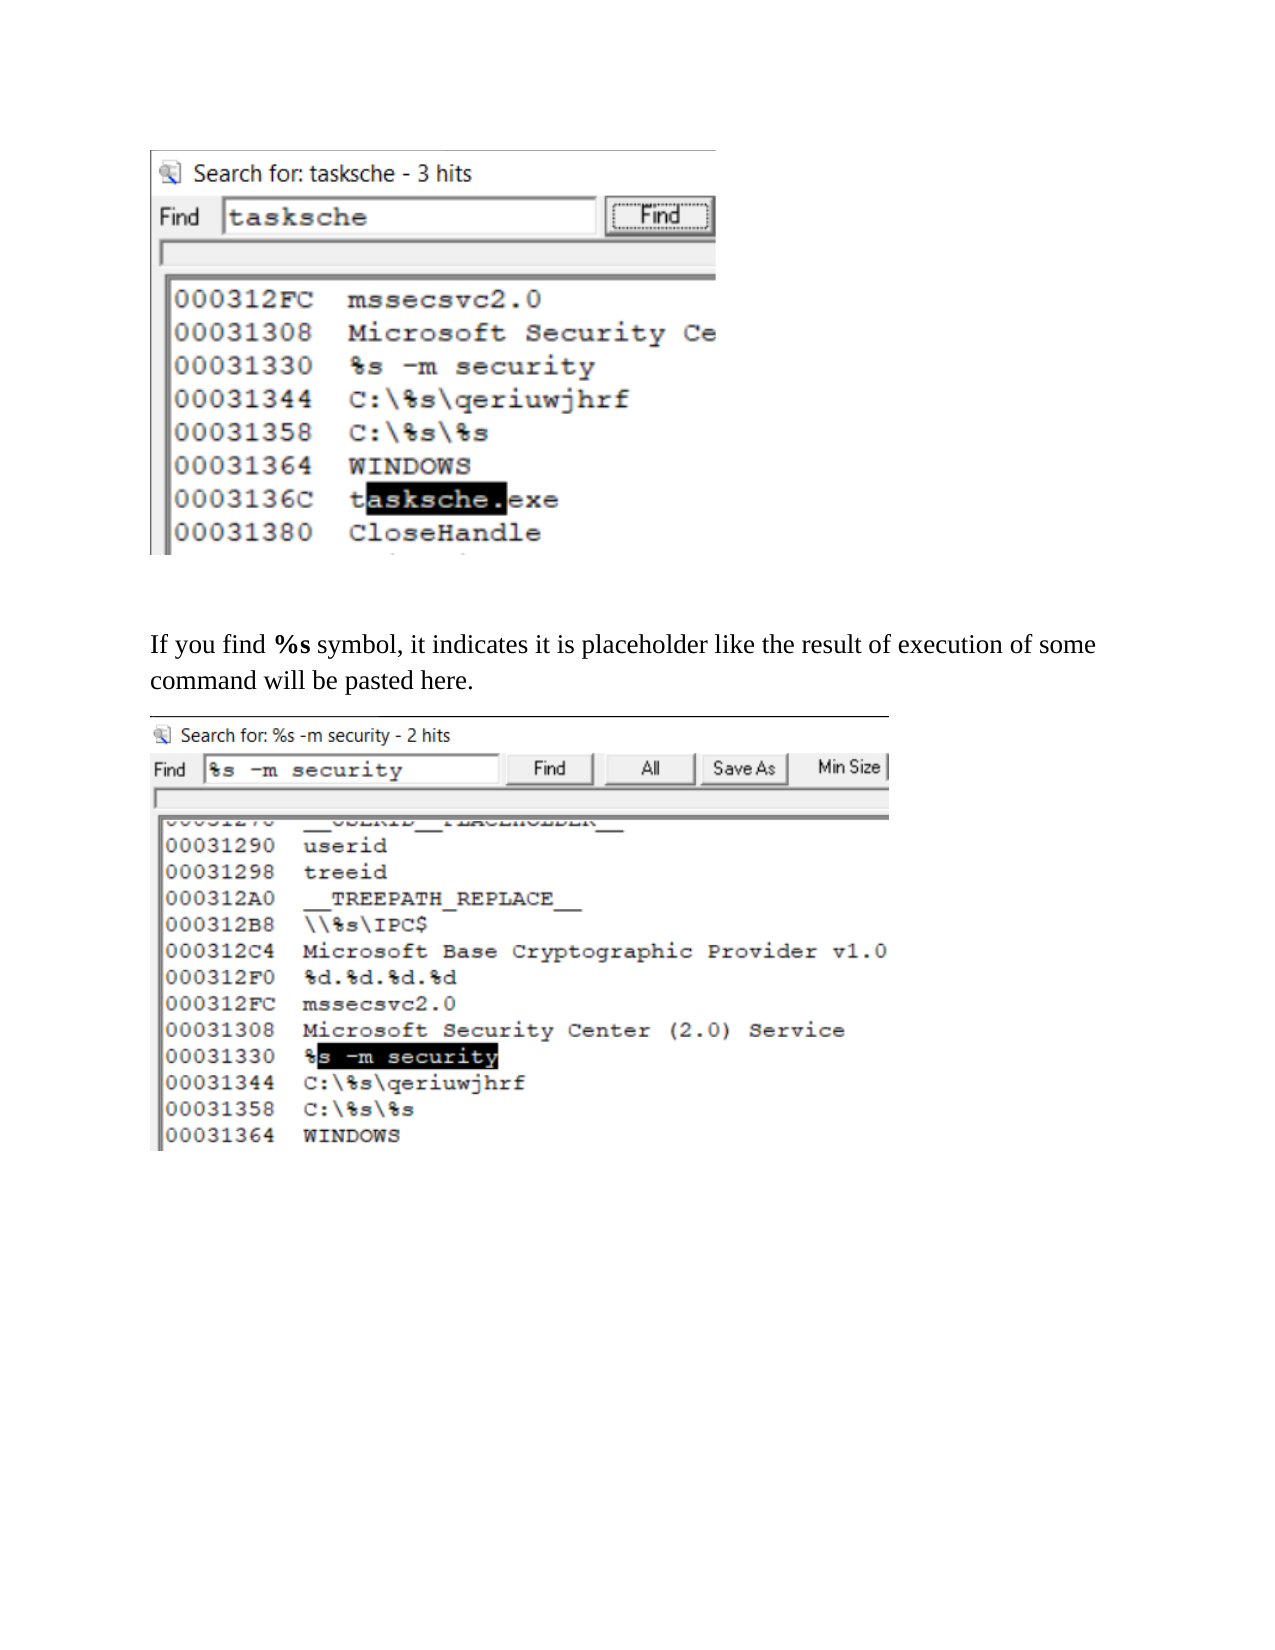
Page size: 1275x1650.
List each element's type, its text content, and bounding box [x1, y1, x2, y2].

picture [150, 150, 716, 555]
text If you find %s symbol, it indicates it is placeholder like the result of execution of some command will be pasted here. [150, 628, 1125, 695]
picture [150, 716, 889, 1151]
